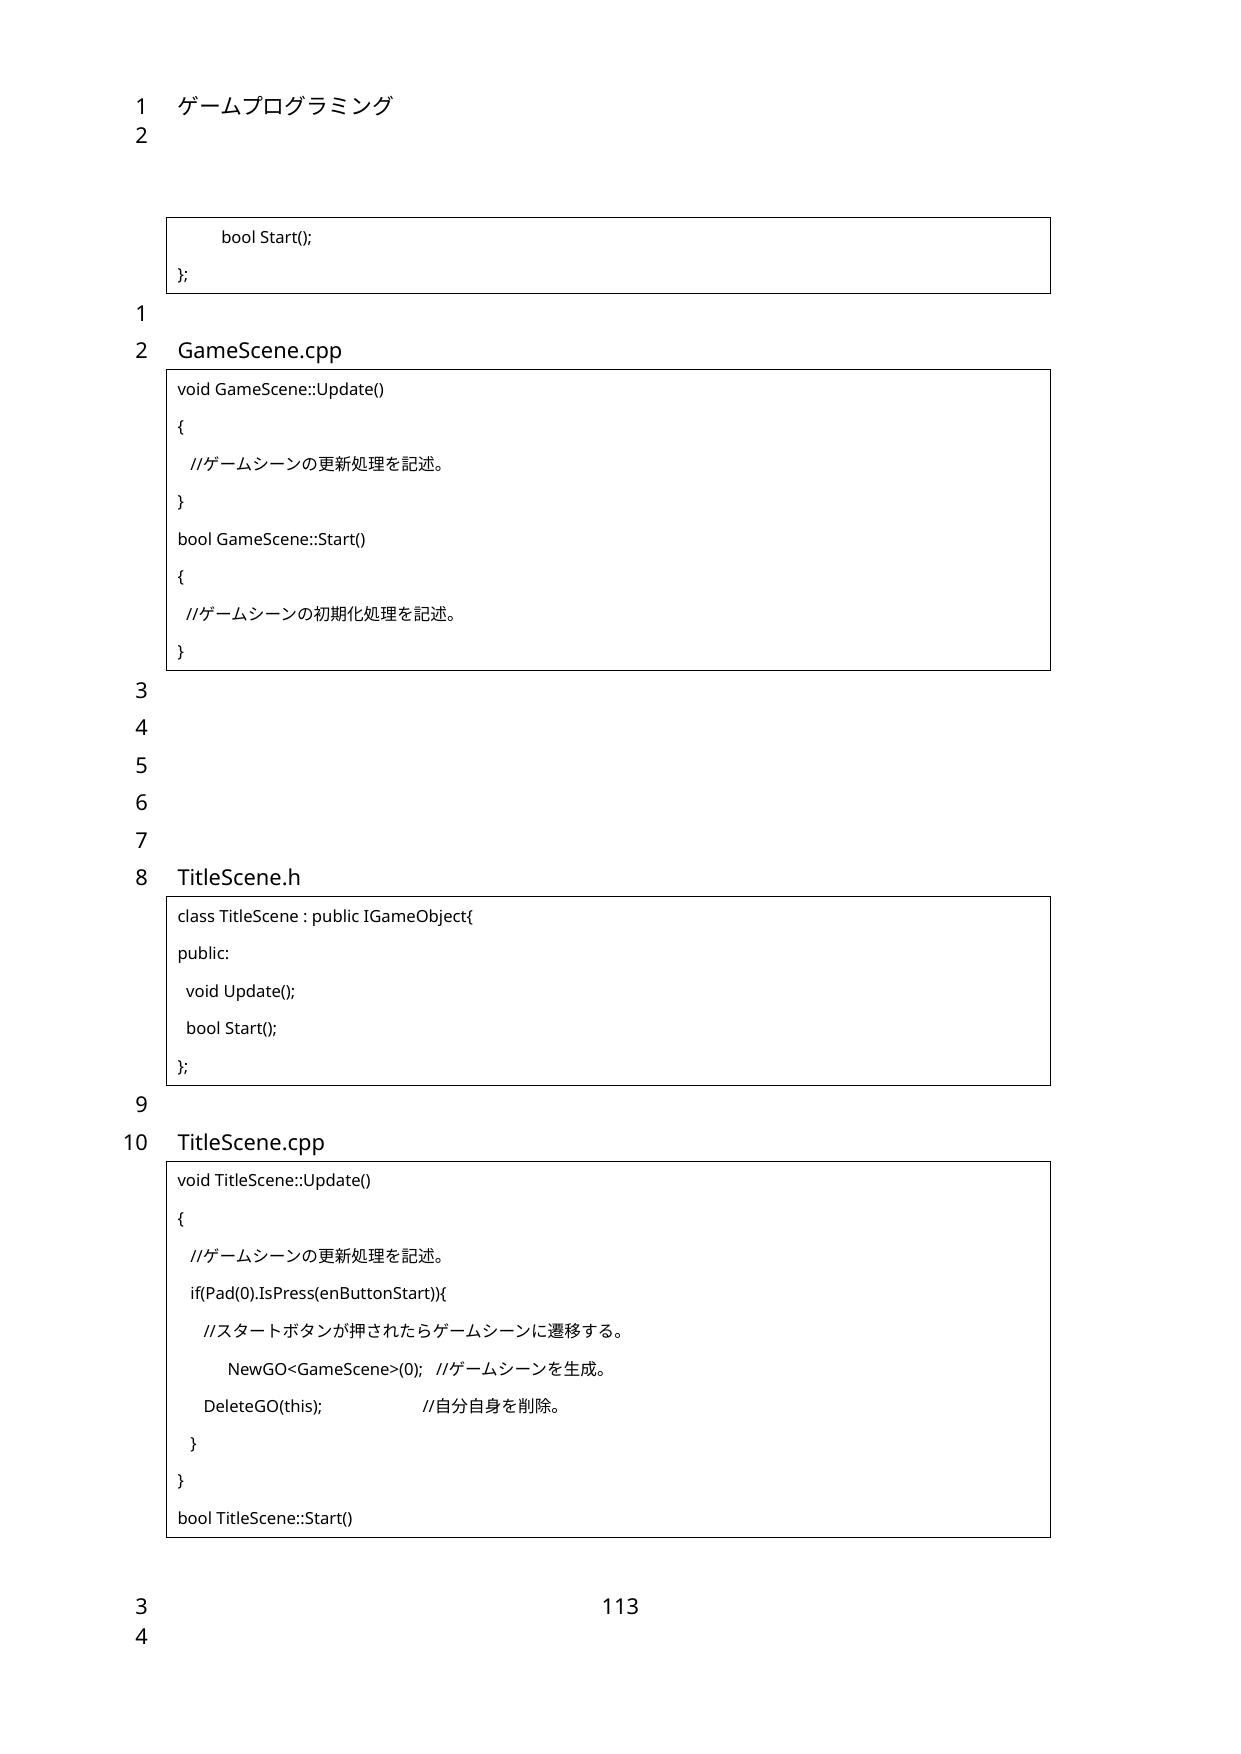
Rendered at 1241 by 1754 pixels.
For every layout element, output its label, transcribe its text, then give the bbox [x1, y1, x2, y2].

text GameScene.cpp [177, 331, 1063, 369]
text TitleScene.cpp [177, 1123, 1063, 1161]
table_header class TitleScene : public IGameObject{ public: void Update(); bool Start(); }; [167, 897, 1050, 1084]
text TitleScene.h [177, 858, 1063, 896]
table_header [167, 218, 1050, 293]
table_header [167, 1162, 1050, 1537]
table_header void GameScene::Update() { //ゲームシーンの更新処理を記述。 } bool GameScene::Start() { //ゲームシーンの初期化処理を記述。 } [167, 370, 1050, 670]
